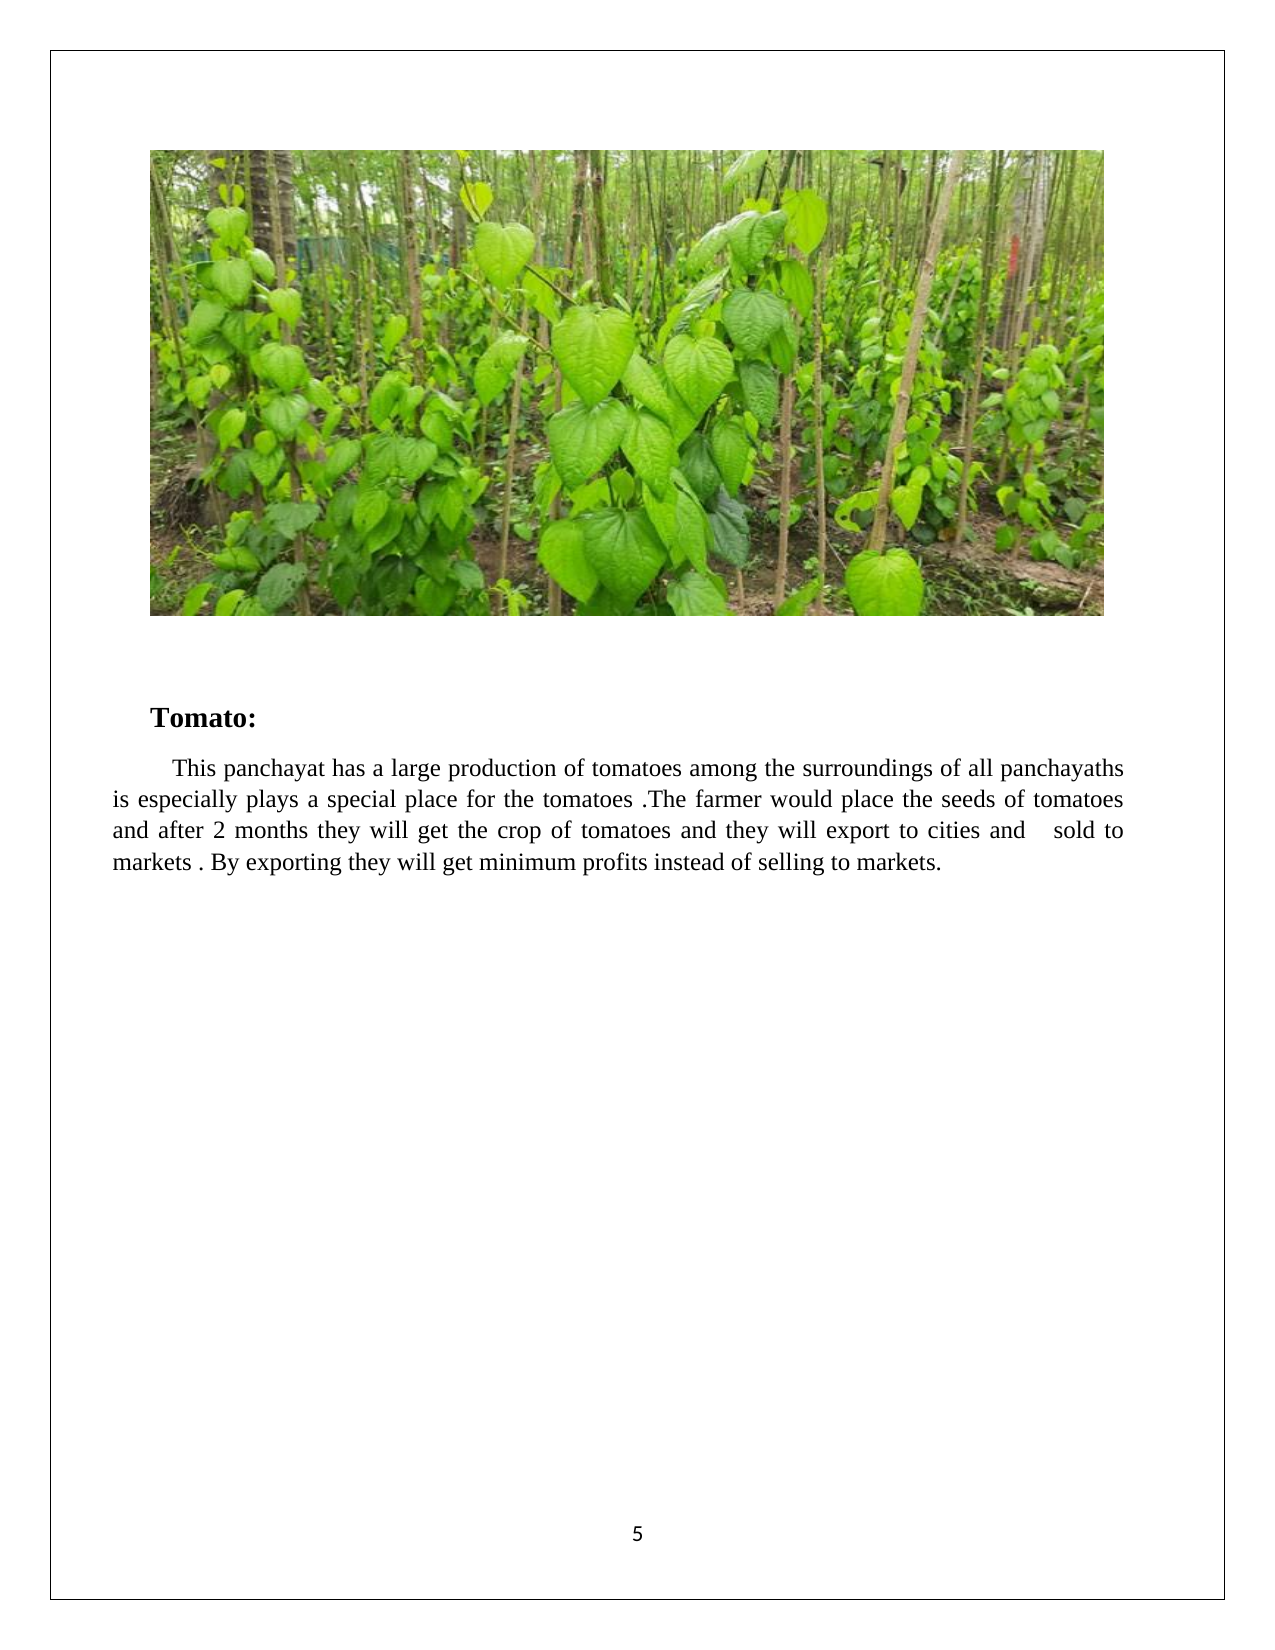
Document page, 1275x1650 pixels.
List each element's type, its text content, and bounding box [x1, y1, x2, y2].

picture [150, 150, 1104, 616]
text This panchayat has a large production of tomatoes among the surroundings of all panchayaths is especially plays a special place for the tomatoes .The farmer would place the seeds of tomatoes and after 2 months they will get the crop of tomatoes and they will export to cities and sold to markets . By exporting they will get minimum profits instead of selling to markets. [112, 753, 1125, 875]
text Tomato: [150, 701, 1125, 734]
